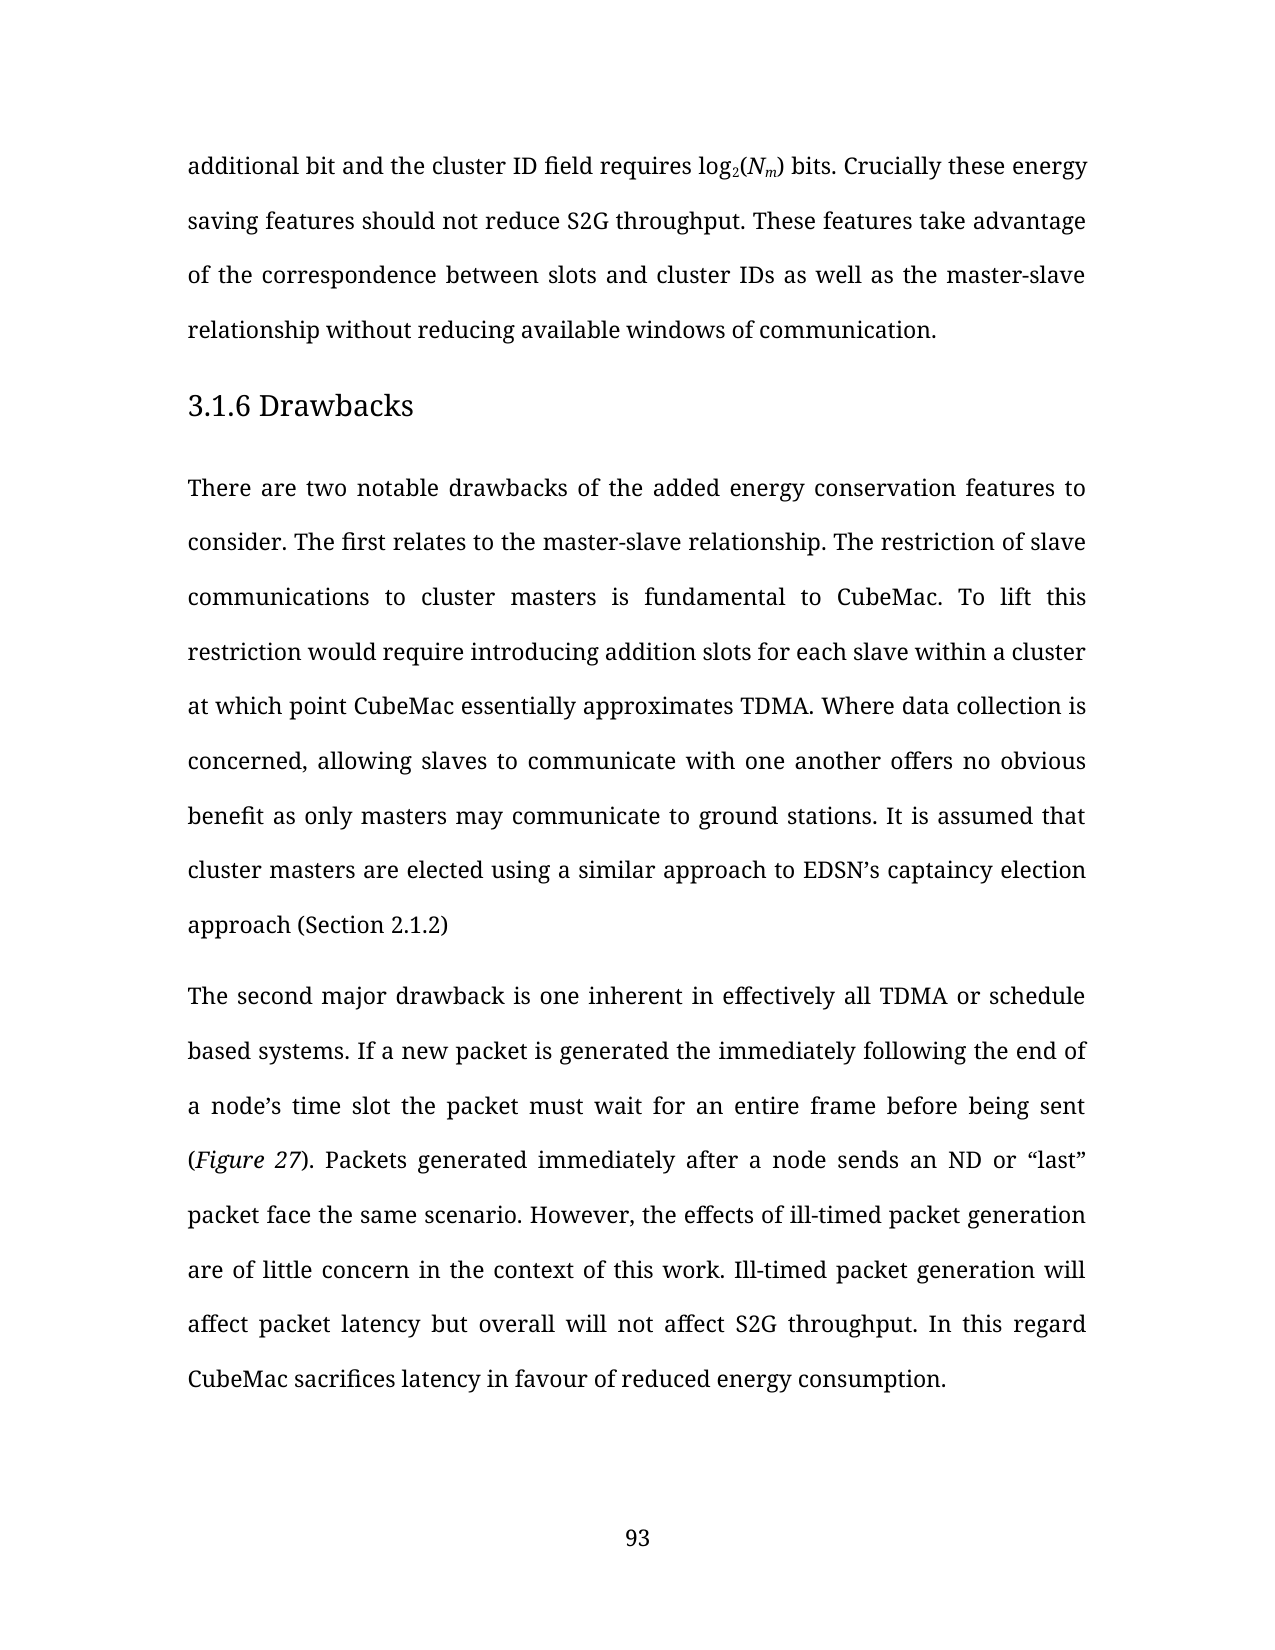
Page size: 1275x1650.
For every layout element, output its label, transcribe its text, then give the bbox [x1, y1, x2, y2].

text The second major drawback is one inherent in effectively all TDMA or schedule based systems. If a new packet is generated the immediately following the end of a node’s time slot the packet must wait for an entire frame before being sent (Figure 27). Packets generated immediately after a node sends an ND or “last” packet face the same scenario. However, the effects of ill-timed packet generation are of little concern in the context of this work. Ill-timed packet generation will affect packet latency but overall will not affect S2G throughput. In this regard CubeMac sacrifices latency in favour of reduced energy consumption. [187, 980, 1087, 1394]
subtitle Drawbacks [187, 385, 1087, 425]
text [187, 150, 1087, 345]
text There are two notable drawbacks of the added energy conservation features to consider. The first relates to the master-slave relationship. The restriction of slave communications to cluster masters is fundamental to CubeMac. To lift this restriction would require introducing addition slots for each slave within a cluster at which point CubeMac essentially approximates TDMA. Where data collection is concerned, allowing slaves to communicate with one another offers no obvious benefit as only masters may communicate to ground stations. It is assumed that cluster masters are elected using a similar approach to EDSN’s captaincy election approach (Section 2.1.2) [187, 471, 1087, 940]
